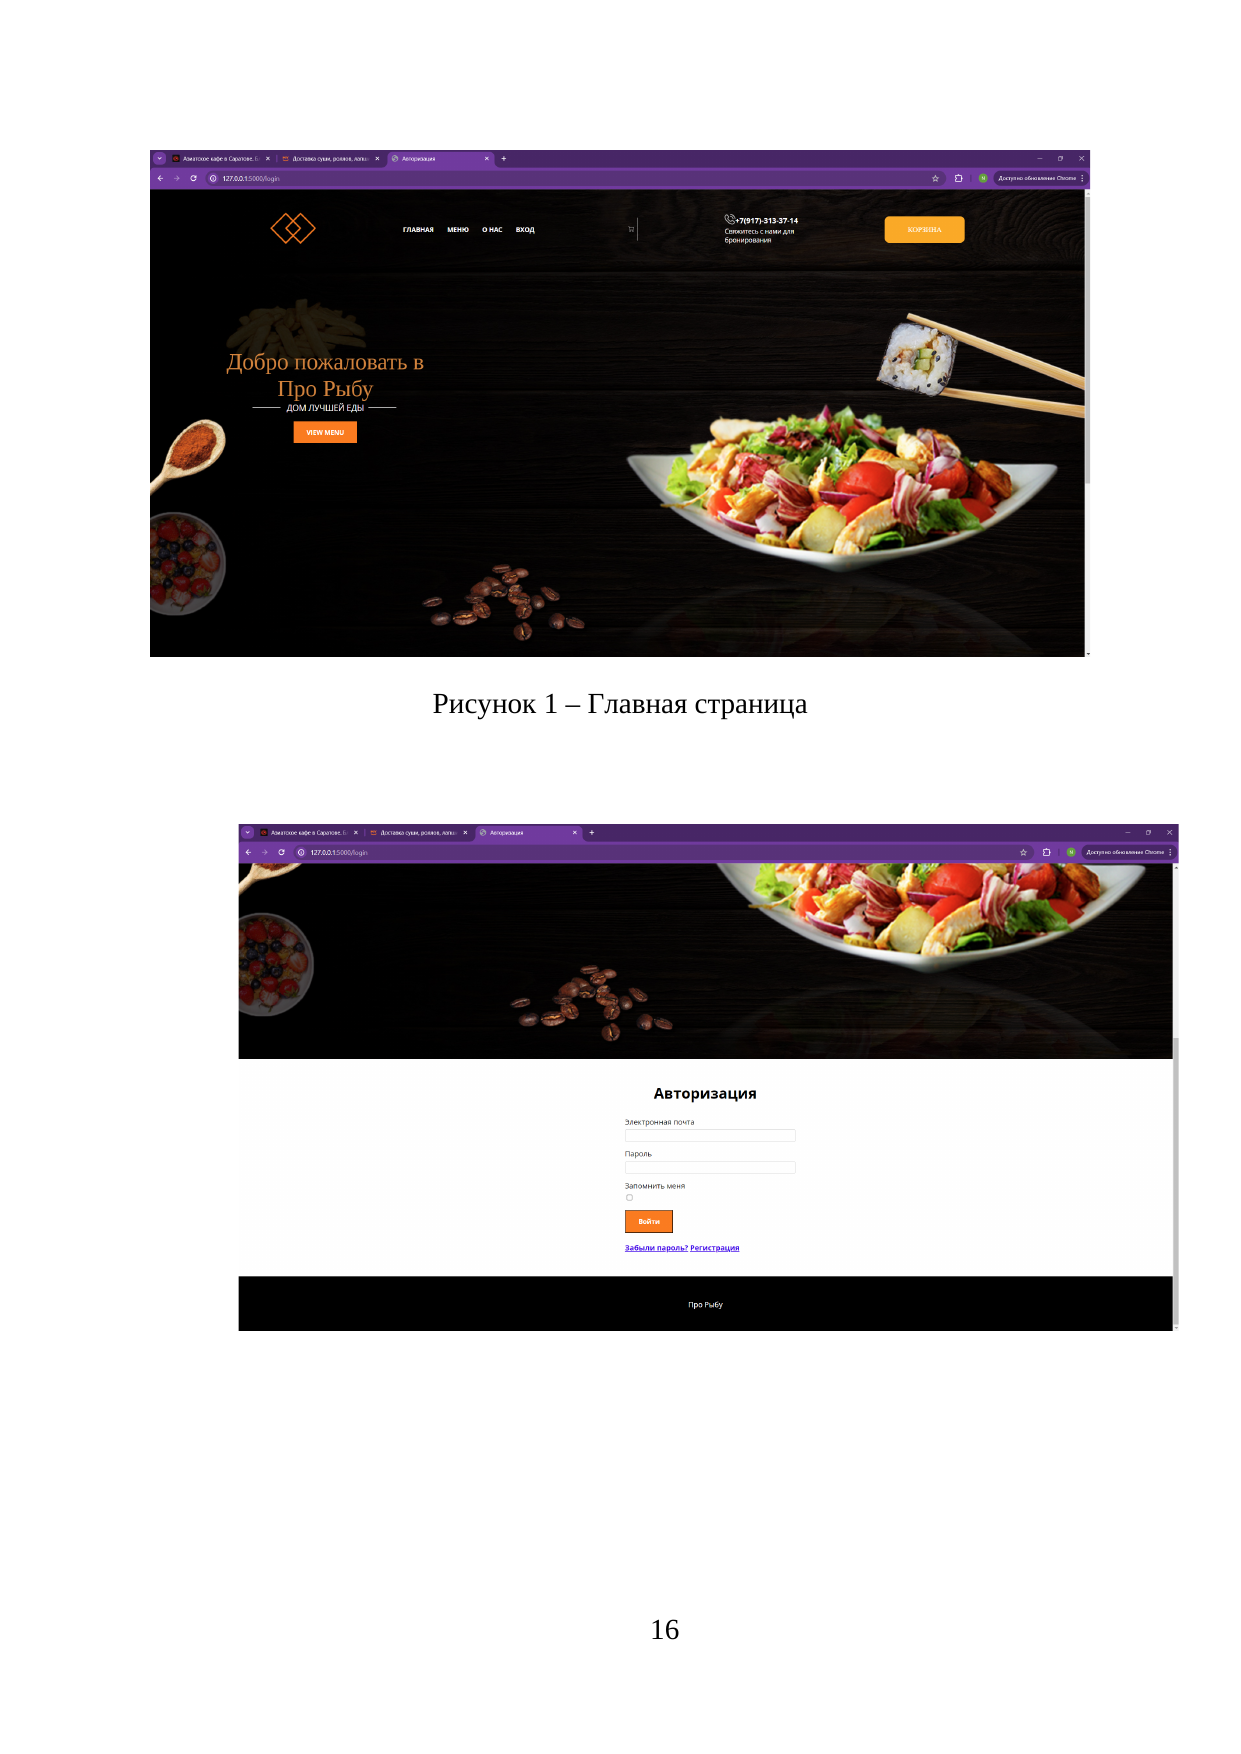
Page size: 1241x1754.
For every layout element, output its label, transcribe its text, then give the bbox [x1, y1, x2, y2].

picture [150, 150, 1091, 657]
text Рисунок 1 – Главная страница [150, 686, 1090, 719]
picture [238, 824, 1179, 1331]
